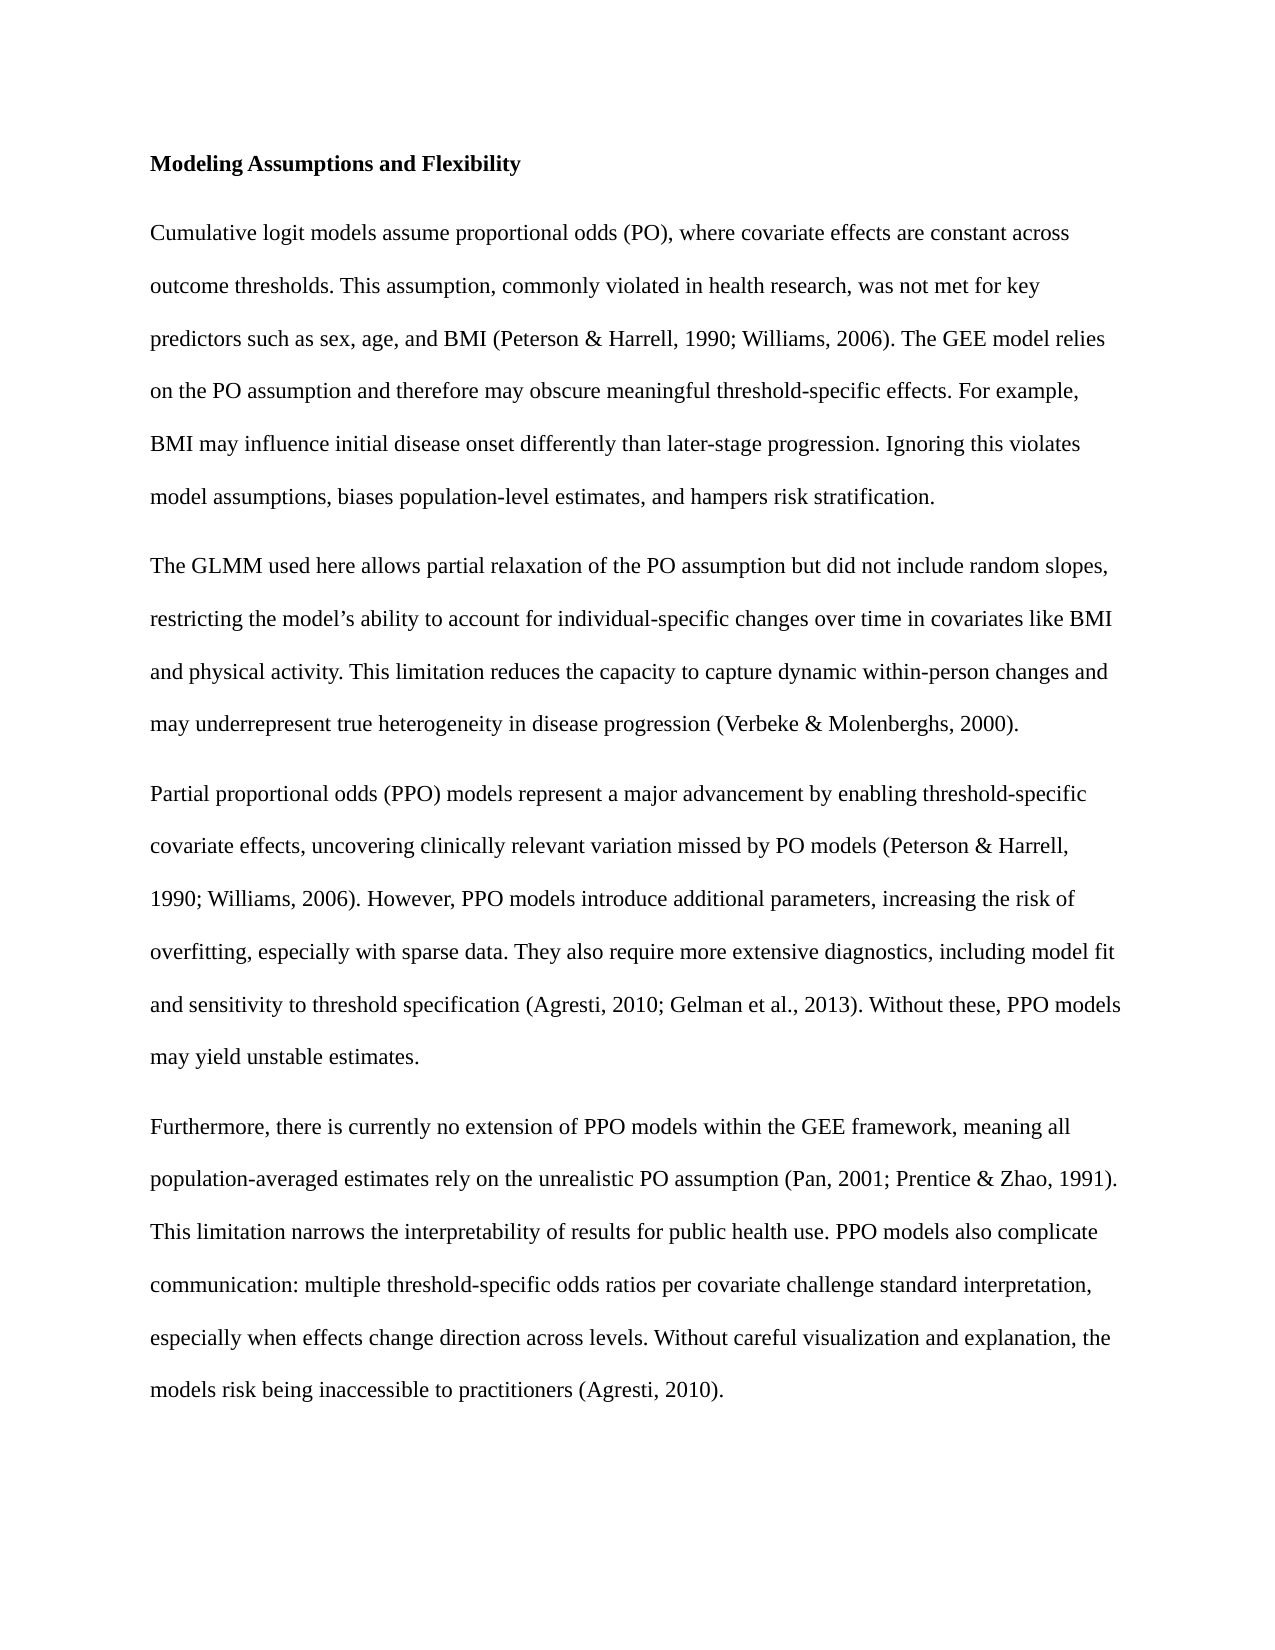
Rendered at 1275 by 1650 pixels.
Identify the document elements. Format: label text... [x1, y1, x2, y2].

text The GLMM used here allows partial relaxation of the PO assumption but did not include random slopes, restricting the model’s ability to account for individual-specific changes over time in covariates like BMI and physical activity. This limitation reduces the capacity to capture dynamic within-person changes and may underrepresent true heterogeneity in disease progression (Verbeke & Molenberghs, 2000). [150, 552, 1125, 737]
text Partial proportional odds (PPO) models represent a major advancement by enabling threshold-specific covariate effects, uncovering clinically relevant variation missed by PO models (Peterson & Harrell, 1990; Williams, 2006). However, PPO models introduce additional parameters, increasing the risk of overfitting, especially with sparse data. They also require more extensive diagnostics, including model fit and sensitivity to threshold specification (Agresti, 2010; Gelman et al., 2013). Without these, PPO models may yield unstable estimates. [150, 780, 1125, 1070]
text Furthermore, there is currently no extension of PPO models within the GEE framework, meaning all population-averaged estimates rely on the unrealistic PO assumption (Pan, 2001; Prentice & Zhao, 1991). This limitation narrows the interpretability of results for public health use. PPO models also complicate communication: multiple threshold-specific odds ratios per covariate challenge standard interpretation, especially when effects change direction across levels. Without careful visualization and explanation, the models risk being inaccessible to practitioners (Agresti, 2010). [150, 1113, 1125, 1403]
text Modeling Assumptions and Flexibility [150, 150, 1125, 176]
text Cumulative logit models assume proportional odds (PO), where covariate effects are constant across outcome thresholds. This assumption, commonly violated in health research, was not met for key predictors such as sex, age, and BMI (Peterson & Harrell, 1990; Williams, 2006). The GEE model relies on the PO assumption and therefore may obscure meaningful threshold-specific effects. For example, BMI may influence initial disease onset differently than later-stage progression. Ignoring this violates model assumptions, biases population-level estimates, and hampers risk stratification. [150, 219, 1125, 509]
